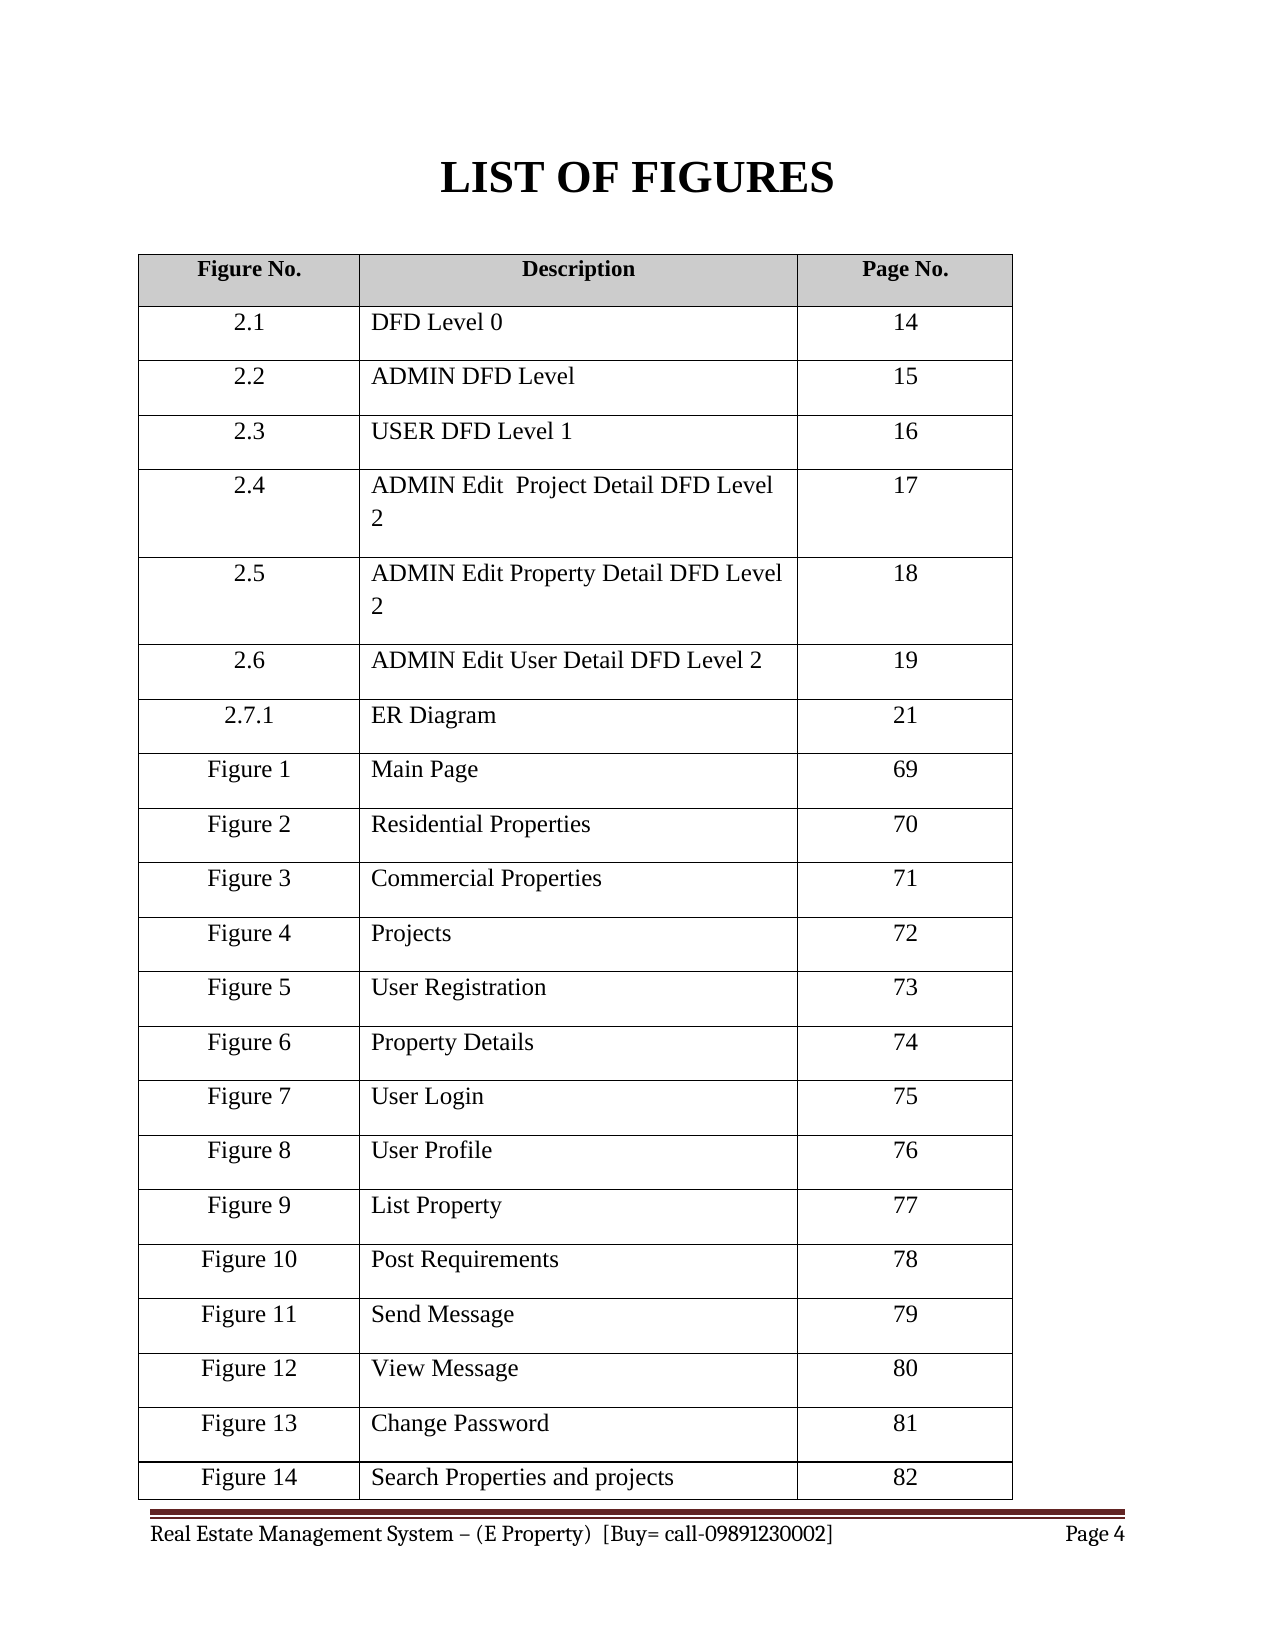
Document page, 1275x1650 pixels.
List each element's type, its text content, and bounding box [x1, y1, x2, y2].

table_cell 14 [798, 307, 1012, 360]
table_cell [360, 1463, 797, 1498]
table_cell Figure 13 [139, 1408, 359, 1461]
table_cell 72 [798, 918, 1012, 971]
table_cell 78 [798, 1245, 1012, 1298]
table_cell Send Message [360, 1299, 797, 1352]
text LIST OF FIGURES [150, 150, 1125, 203]
table_cell 80 [798, 1354, 1012, 1407]
table_cell 17 [798, 470, 1012, 557]
table_cell Figure 11 [139, 1299, 359, 1352]
table_cell 16 [798, 416, 1012, 469]
table_cell Figure 8 [139, 1136, 359, 1189]
table_cell 77 [798, 1190, 1012, 1243]
table_header Figure No. [139, 255, 359, 306]
table_cell 79 [798, 1299, 1012, 1352]
table_cell Figure 10 [139, 1245, 359, 1298]
table_cell 2.2 [139, 361, 359, 415]
table_cell User Registration [360, 972, 797, 1026]
table_cell 2.5 [139, 558, 359, 644]
table_cell 82 [798, 1463, 1012, 1498]
table_cell 2.6 [139, 645, 359, 699]
table_cell Projects [360, 918, 797, 971]
table_cell Figure 1 [139, 754, 359, 808]
table_cell Change Password [360, 1408, 797, 1461]
table_cell Main Page [360, 754, 797, 808]
table_cell 81 [798, 1408, 1012, 1461]
table_cell 2.3 [139, 416, 359, 469]
table_cell 69 [798, 754, 1012, 808]
table_header Page No. [798, 255, 1012, 306]
table_cell 2.1 [139, 307, 359, 360]
table_cell 2.7.1 [139, 700, 359, 753]
table_cell 73 [798, 972, 1012, 1026]
table_cell User Profile [360, 1136, 797, 1189]
table_cell 15 [798, 361, 1012, 415]
table_cell Post Requirements [360, 1245, 797, 1298]
table_header Description [360, 255, 797, 306]
table_cell 74 [798, 1027, 1012, 1080]
table_cell View Message [360, 1354, 797, 1407]
table_cell Figure 4 [139, 918, 359, 971]
table_cell 71 [798, 863, 1012, 917]
table_cell DFD Level 0 [360, 307, 797, 360]
table_cell Commercial Properties [360, 863, 797, 917]
table_cell 18 [798, 558, 1012, 644]
table_cell 21 [798, 700, 1012, 753]
table_cell ADMIN Edit User Detail DFD Level 2 [360, 645, 797, 699]
table_cell Figure 6 [139, 1027, 359, 1080]
table_cell Figure 5 [139, 972, 359, 1026]
table_cell USER DFD Level 1 [360, 416, 797, 469]
table_cell 75 [798, 1081, 1012, 1134]
table_cell Figure 9 [139, 1190, 359, 1243]
table_cell User Login [360, 1081, 797, 1134]
table_cell 76 [798, 1136, 1012, 1189]
table_cell ADMIN DFD Level [360, 361, 797, 415]
table_cell List Property [360, 1190, 797, 1243]
table_cell 70 [798, 809, 1012, 862]
table_cell Residential Properties [360, 809, 797, 862]
table_cell Figure 14 [139, 1463, 359, 1498]
table_cell Figure 12 [139, 1354, 359, 1407]
table_cell ADMIN Edit Property Detail DFD Level 2 [360, 558, 797, 644]
table_cell 19 [798, 645, 1012, 699]
table_cell ADMIN Edit Project Detail DFD Level 2 [360, 470, 797, 557]
table_cell 2.4 [139, 470, 359, 557]
table_cell ER Diagram [360, 700, 797, 753]
table_cell Figure 7 [139, 1081, 359, 1134]
table_cell Figure 2 [139, 809, 359, 862]
table_cell Figure 3 [139, 863, 359, 917]
table_cell Property Details [360, 1027, 797, 1080]
